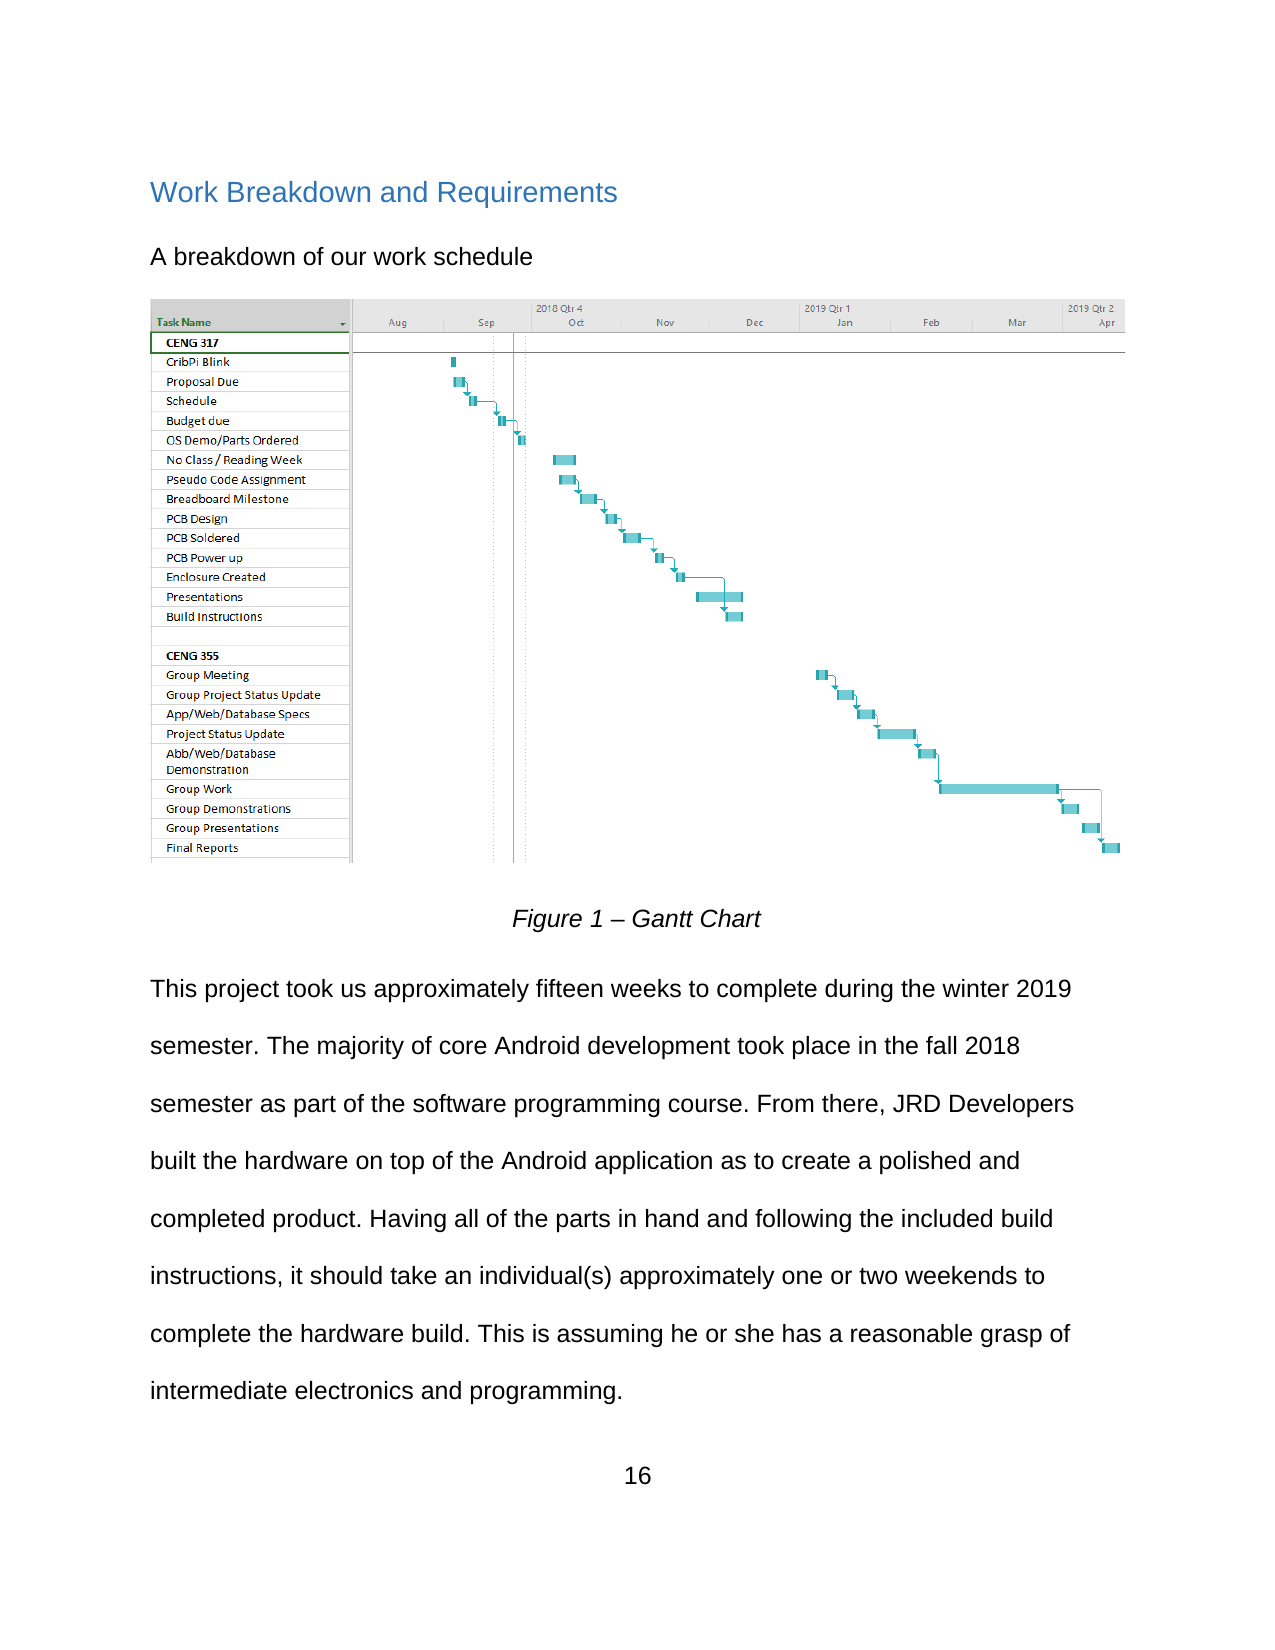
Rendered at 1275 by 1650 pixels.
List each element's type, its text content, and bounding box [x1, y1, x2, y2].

text A breakdown of our work schedule [150, 242, 1125, 271]
picture [150, 299, 1125, 863]
subtitle Work Breakdown and Requirements [150, 175, 1125, 208]
text This project took us approximately fifteen weeks to complete during the winter 2019 semester. The majority of core Android development took place in the fall 2018 semester as part of the software programming course. From there, JRD Developers built the hardware on top of the Android application as to create a polished and completed product. Having all of the parts in hand and following the included build instructions, it should take an individual(s) approximately one or two weekends to complete the hardware build. This is assuming he or she has a reasonable grasp of intermediate electronics and programming. [150, 974, 1125, 1405]
text Figure 1 – Gantt Chart [150, 904, 1125, 933]
